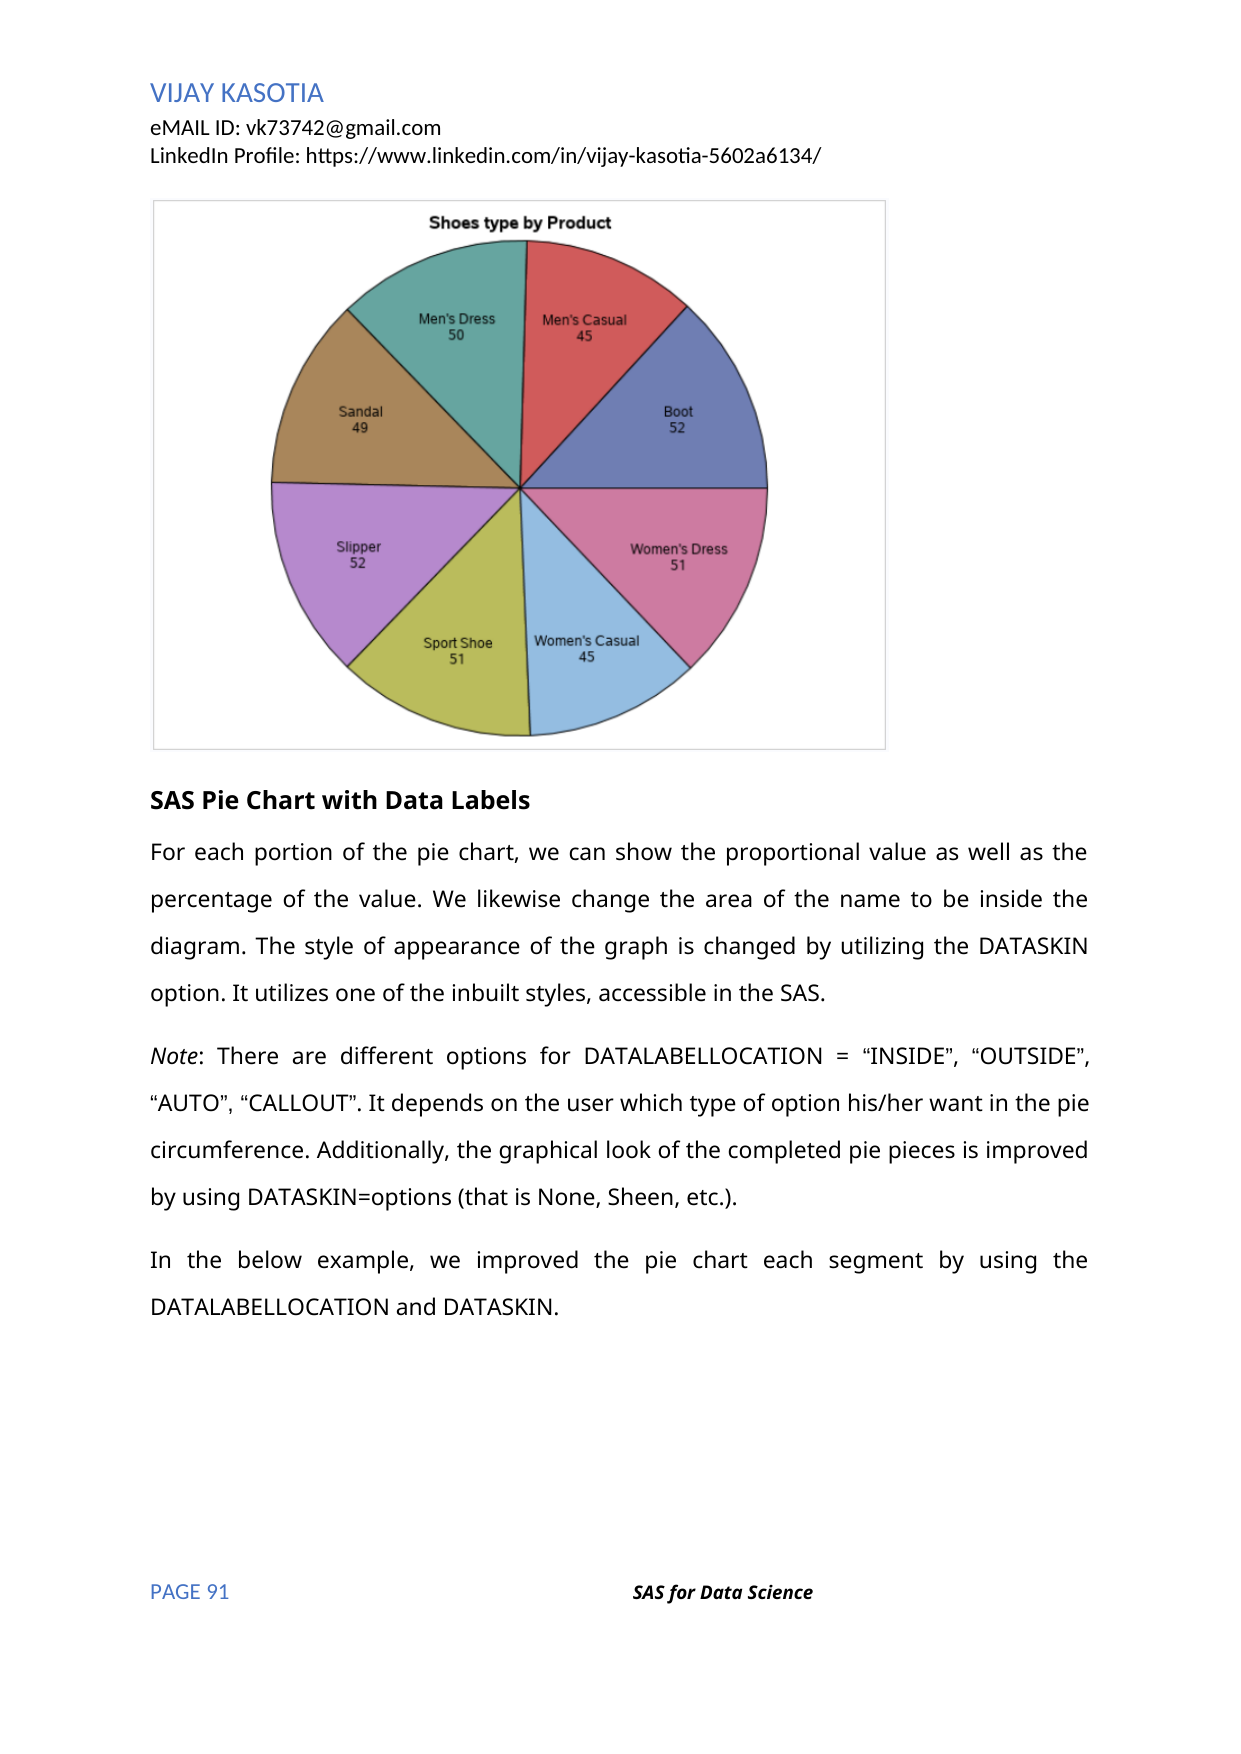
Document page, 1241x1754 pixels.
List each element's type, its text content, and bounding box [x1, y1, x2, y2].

picture [150, 197, 889, 752]
text In the below example, we improved the pie chart each segment by using the DATALABELLOCATION and DATASKIN. [150, 1244, 1090, 1323]
text For each portion of the pie chart, we can show the proportional value as well as the percentage of the value. We likewise change the area of the name to be inside the diagram. The style of appearance of the graph is changed by utilizing the DATASKIN option. It utilizes one of the inbuilt styles, accessible in the SAS. [150, 836, 1090, 1008]
text Note: There are different options for DATALABELLOCATION = “INSIDE”, “OUTSIDE”, “AUTO”, “CALLOUT”. It depends on the user which type of option his/her want in the pie circumference. Additionally, the graphical look of the completed pie pieces is improved by using DATASKIN=options (that is None, Sheen, etc.). [150, 1040, 1090, 1212]
text SAS Pie Chart with Data Labels [150, 783, 1090, 817]
